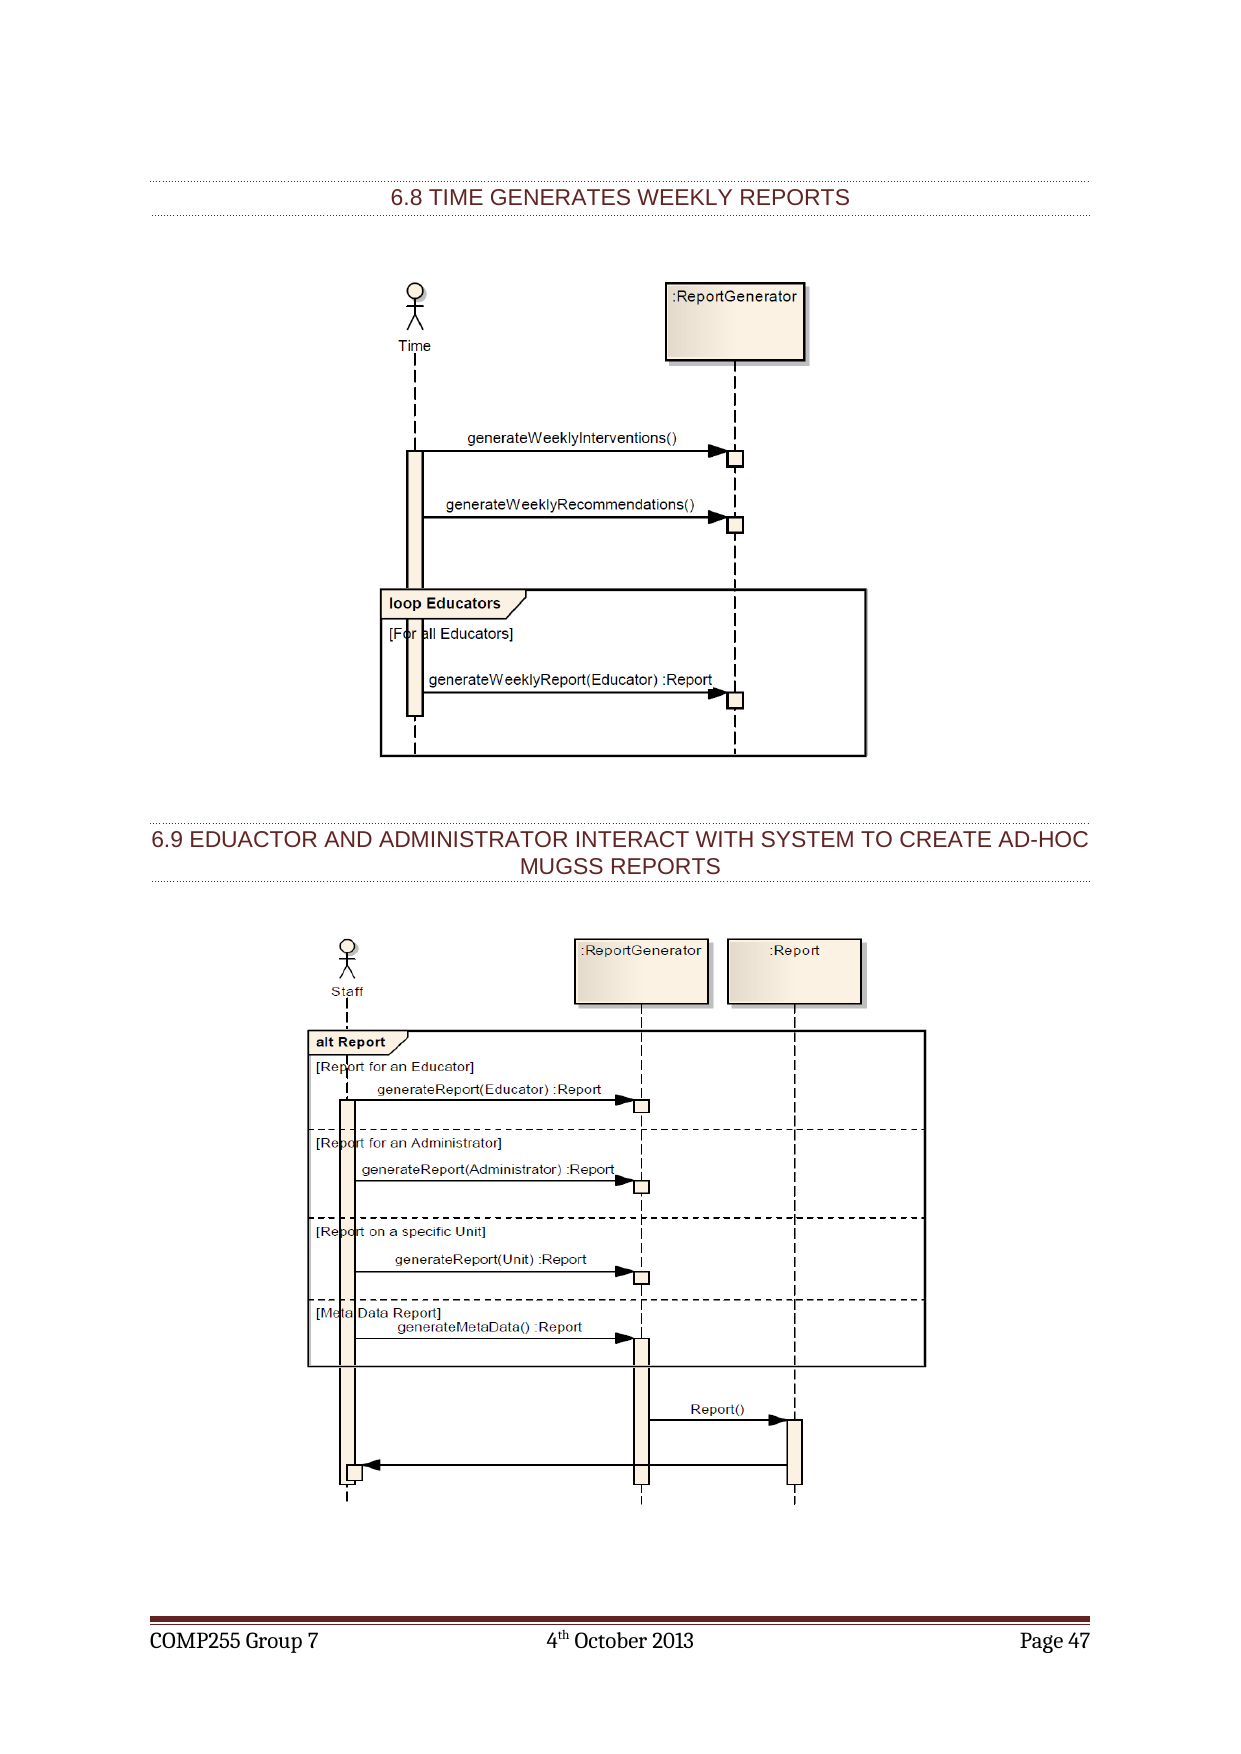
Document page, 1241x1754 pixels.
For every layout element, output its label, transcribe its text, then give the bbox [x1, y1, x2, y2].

subtitle 6.9 eDUACTOR and ADMINISTRATOR INTERACT WITH SYSTEM TO CREATE AD-HOC MUGSS REPORTS [150, 823, 1090, 882]
subtitle 6.8 TIME GENERATEs WEEKLY REPORTS [150, 181, 1090, 216]
